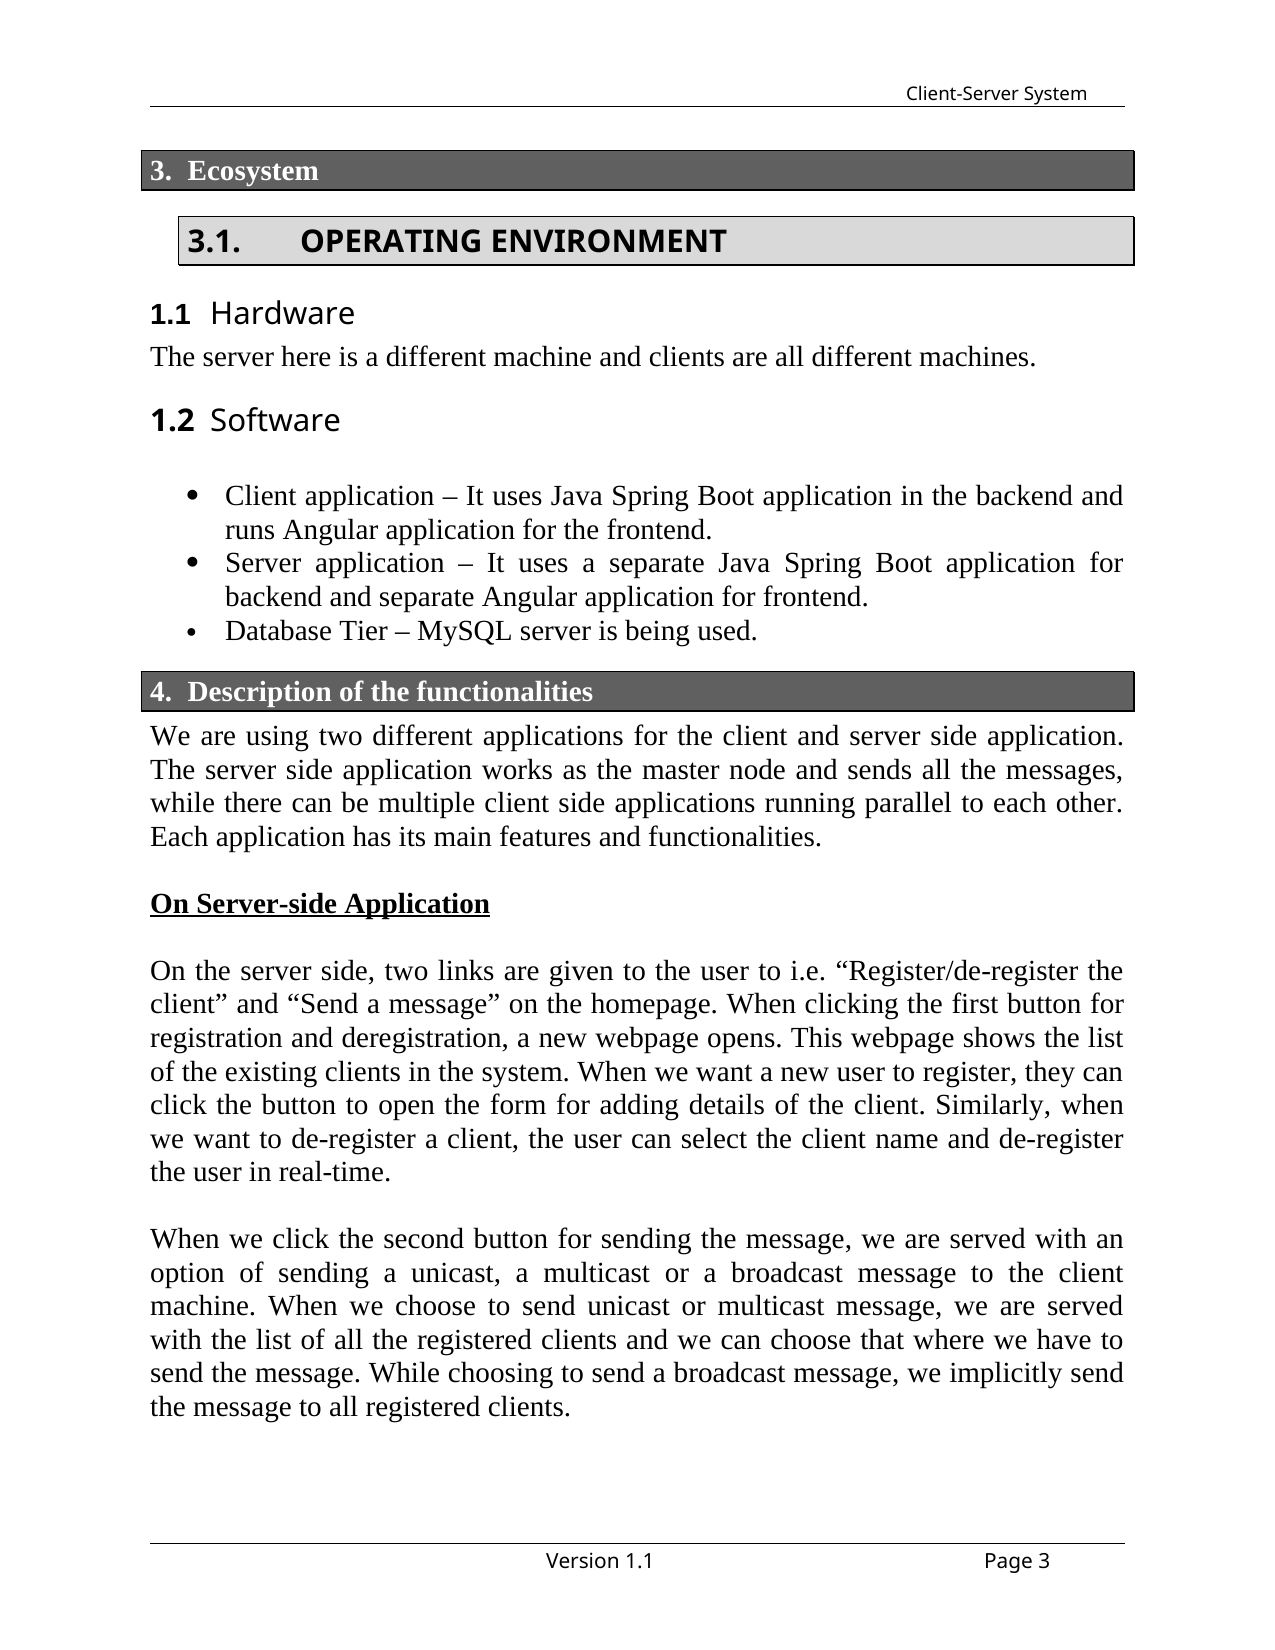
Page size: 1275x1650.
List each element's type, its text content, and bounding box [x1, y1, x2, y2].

subtitle Ecosystem [142, 151, 1133, 189]
text We are using two different applications for the client and server side application. The server side application works as the master node and sends all the messages, while there can be multiple client side applications running parallel to each other. Each application has its main features and functionalities. [150, 718, 1125, 852]
list Database Tier – MySQL server is being used. [187, 613, 1125, 646]
subtitle OPERATING ENVIRONMENT [179, 217, 1133, 264]
text The server here is a different machine and clients are all different machines. [150, 339, 1125, 373]
list Client application – It uses Java Spring Boot application in the backend and runs Angular application for the frontend. [187, 478, 1125, 545]
text On the server side, two links are given to the user to i.e. “Register/de-register the client” and “Send a message” on the homepage. When clicking the first button for registration and deregistration, a new webpage opens. This webpage shows the list of the existing clients in the system. When we want a new user to register, they can click the button to open the form for adding details of the client. Similarly, when we want to de-register a client, the user can select the client name and de-register the user in real-time. [150, 953, 1125, 1188]
list Server application – It uses a separate Java Spring Boot application for backend and separate Angular application for frontend. [187, 545, 1125, 613]
subtitle Hardware [150, 291, 1125, 333]
subtitle Software [150, 398, 1125, 441]
text On Server-side Application [150, 886, 1125, 919]
subtitle Description of the functionalities [142, 672, 1133, 710]
text When we click the second button for sending the message, we are served with an option of sending a unicast, a multicast or a broadcast message to the client machine. When we choose to send unicast or multicast message, we are served with the list of all the registered clients and we can choose that where we have to send the message. While choosing to send a broadcast message, we implicitly send the message to all registered clients. [150, 1221, 1125, 1423]
